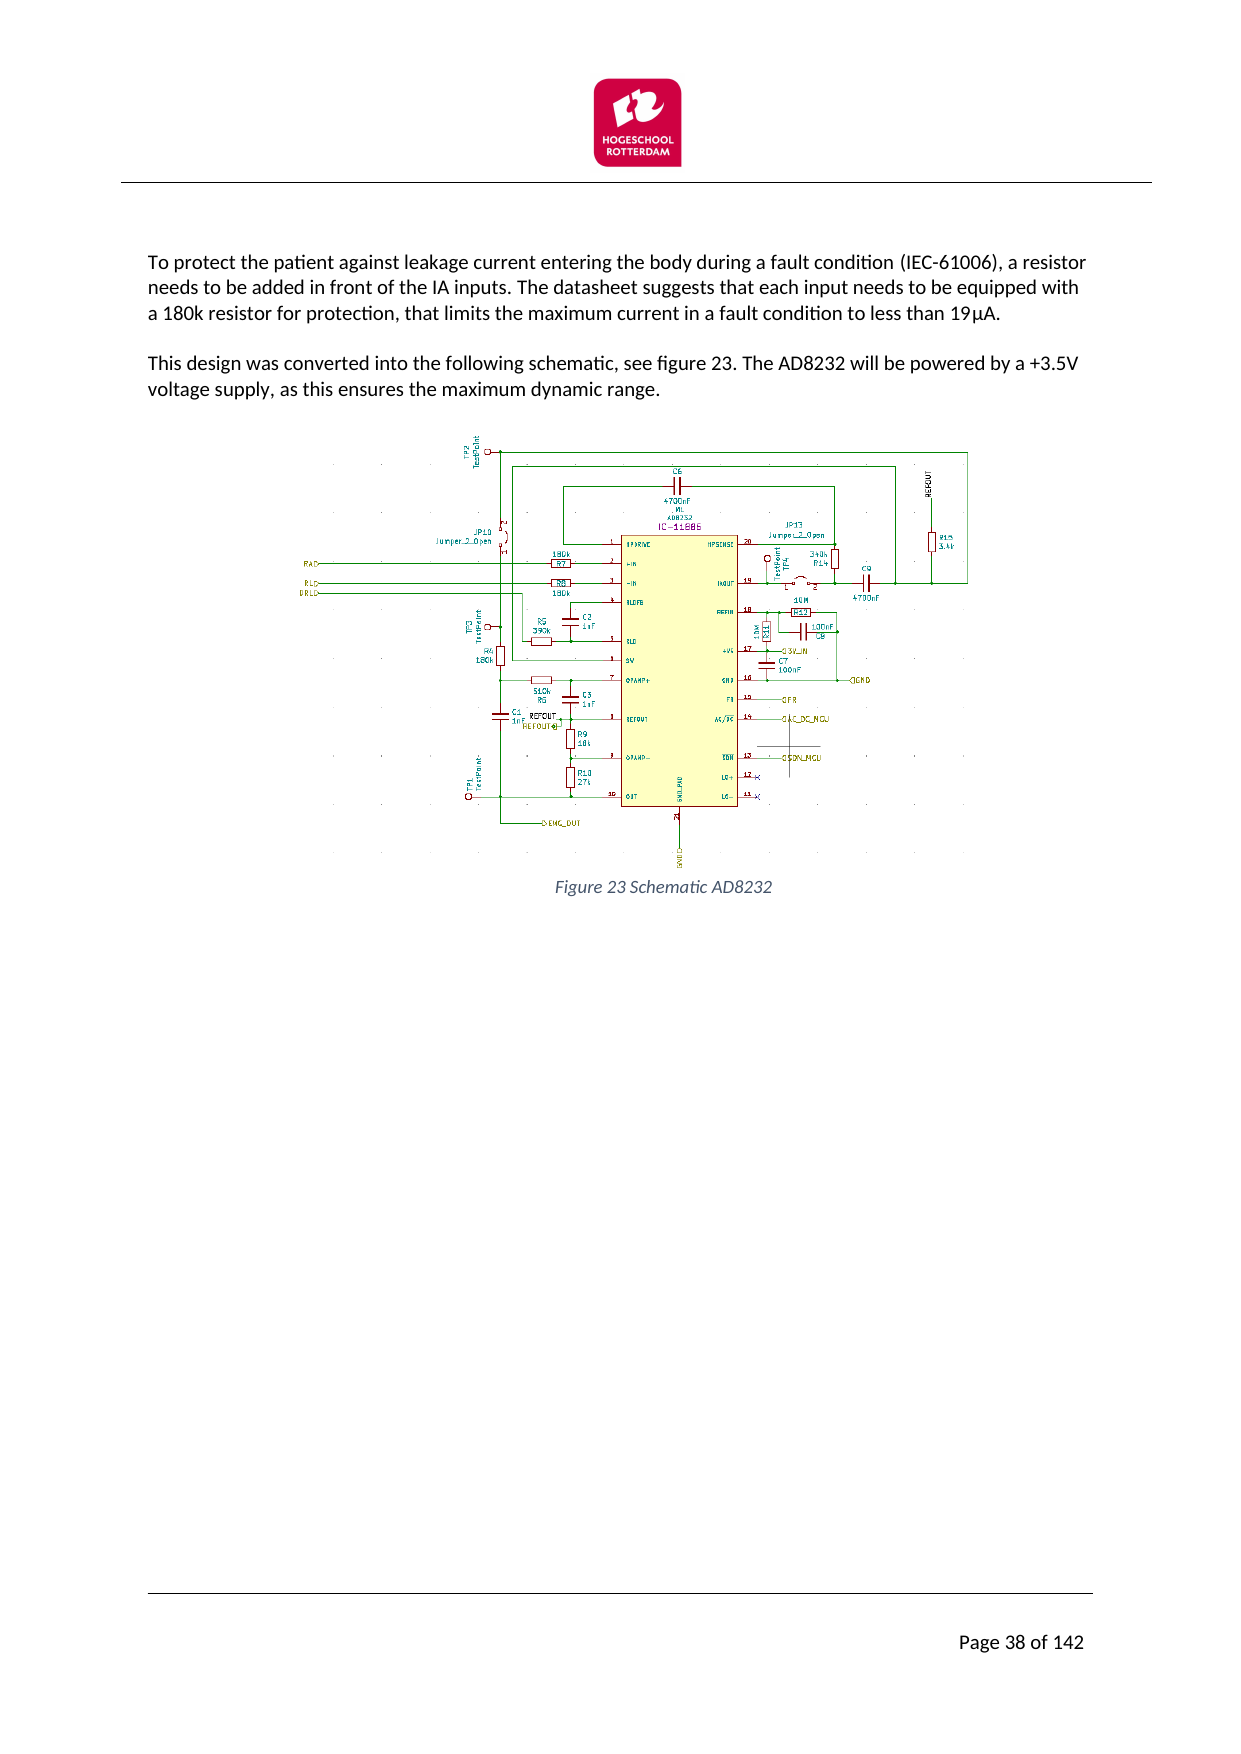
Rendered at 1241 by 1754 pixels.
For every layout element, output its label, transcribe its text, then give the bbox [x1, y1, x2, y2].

text Figure 23 Schematic AD8232 [236, 876, 1093, 898]
text This design was converted into the following schematic, see figure 23. The AD8232 will be powered by a +3.5V voltage supply, as this ensures the maximum dynamic range. [148, 351, 1093, 401]
text To protect the patient against leakage current entering the body during a fault condition (IEC-61006), a resistor needs to be added in front of the IA inputs. The datasheet suggests that each input needs to be equipped with a 180k resistor for protection, that limits the maximum current in a fault condition to less than 19µA. [148, 249, 1093, 325]
picture [590, 73, 685, 173]
picture [287, 426, 991, 876]
